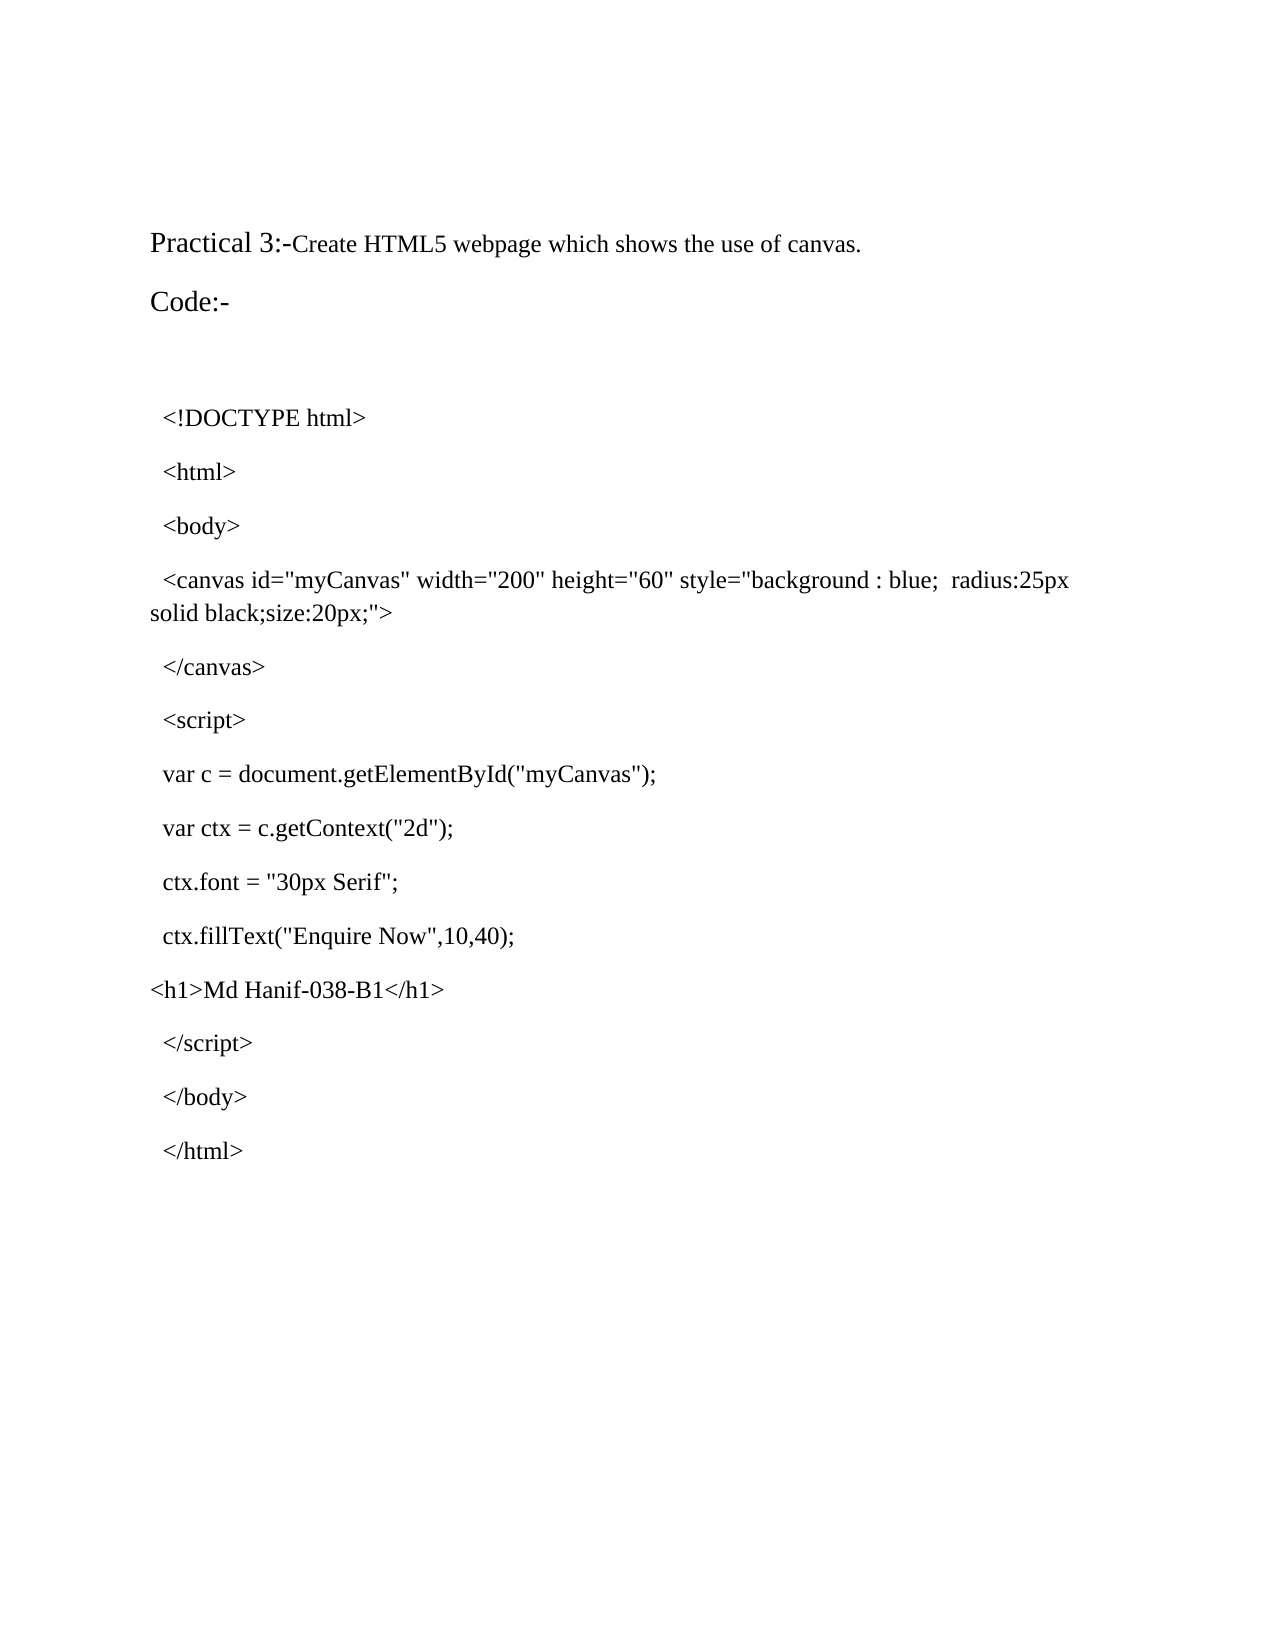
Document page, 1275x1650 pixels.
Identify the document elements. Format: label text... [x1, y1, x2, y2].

text <canvas id="myCanvas" width="200" height="60" style="background : blue; radius:25px solid black;size:20px;"> [150, 565, 1125, 626]
text ctx.font = "30px Serif"; [150, 867, 1125, 896]
text var ctx = c.getContext("2d"); [150, 813, 1125, 842]
text <!DOCTYPE html> [150, 403, 1125, 432]
text Code:- [150, 284, 1125, 318]
text </body> [150, 1082, 1125, 1111]
text Practical 3:-Create HTML5 webpage which shows the use of canvas. [150, 225, 1125, 258]
text <h1>Md Hanif-038-B1</h1> [150, 975, 1125, 1003]
text var c = document.getElementById("myCanvas"); [150, 759, 1125, 788]
text ctx.fillText("Enquire Now",10,40); [150, 921, 1125, 949]
text </script> [150, 1028, 1125, 1057]
text <body> [150, 511, 1125, 539]
text </canvas> [150, 652, 1125, 680]
text <html> [150, 457, 1125, 486]
text </html> [150, 1136, 1125, 1165]
text <script> [150, 705, 1125, 734]
